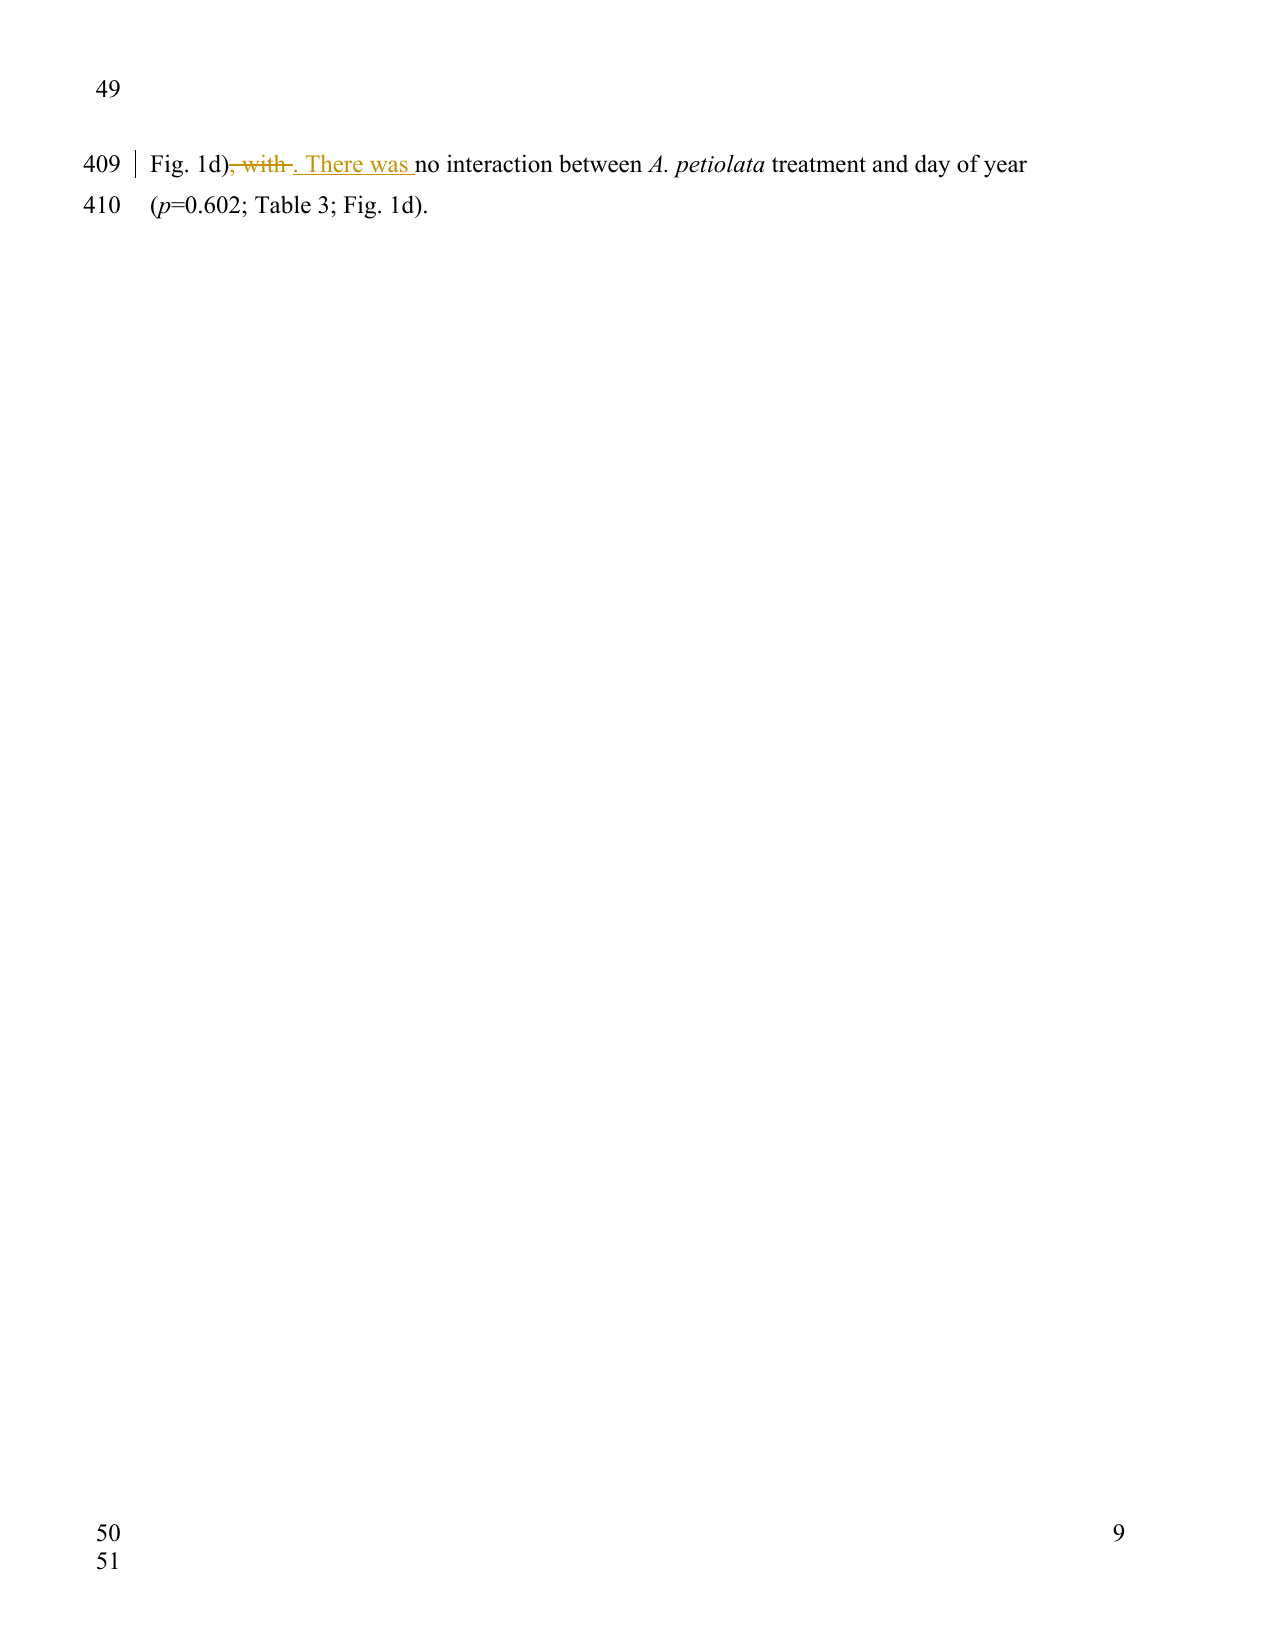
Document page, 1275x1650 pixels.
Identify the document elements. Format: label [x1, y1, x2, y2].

text [150, 150, 1125, 219]
